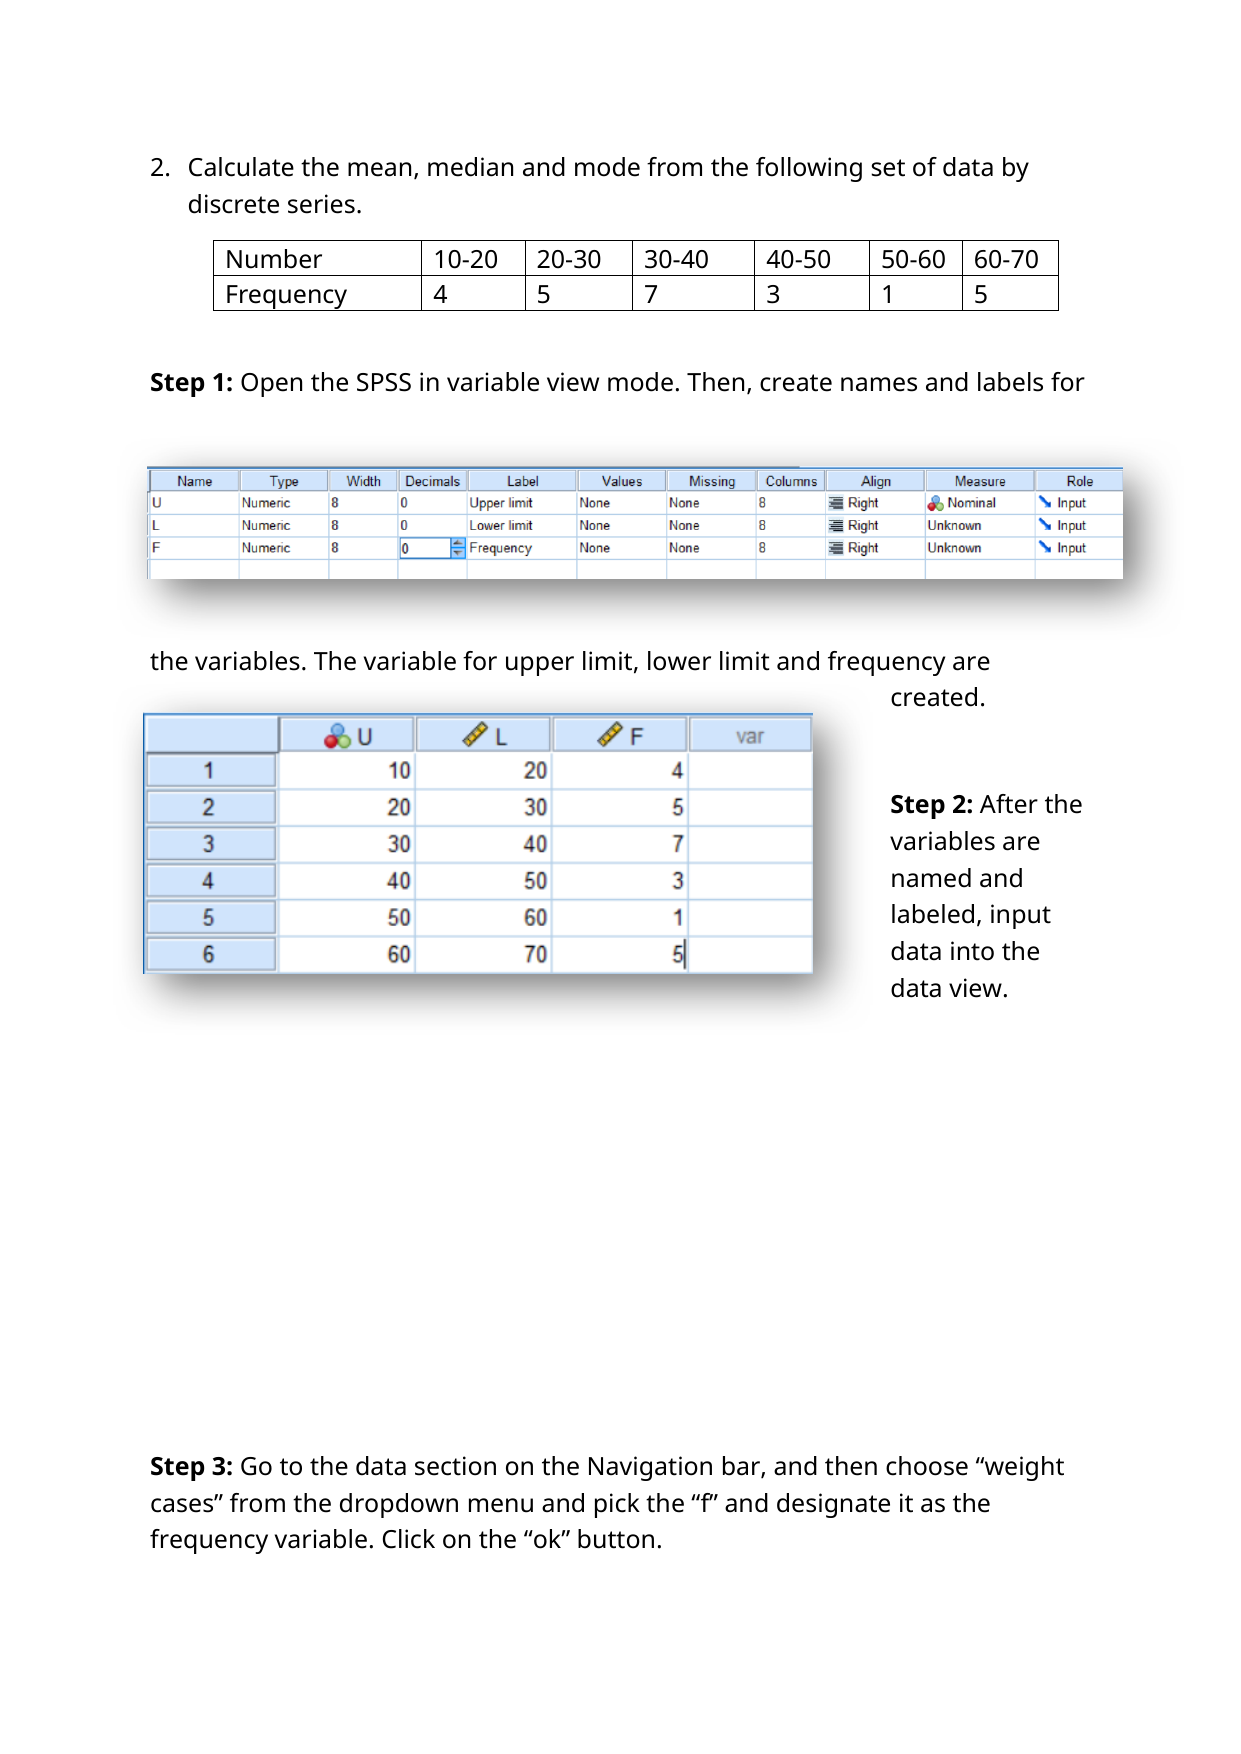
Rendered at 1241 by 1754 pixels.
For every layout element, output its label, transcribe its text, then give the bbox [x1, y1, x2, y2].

table_header 40-50 [755, 241, 869, 275]
text Step 1: Open the SPSS in variable view mode. Then, create names and labels for the variables. The variable for upper limit, lower limit and frequency are created. [150, 365, 1090, 461]
text Step 2: After the variables are named and labeled, input data into the data view. [845, 787, 1090, 1005]
table_cell 5 [963, 276, 1058, 310]
table_cell 1 [870, 276, 962, 310]
picture [147, 466, 1123, 579]
table_header Number [214, 241, 421, 275]
table_header 30-40 [633, 241, 754, 275]
text Step 1: Open the SPSS in variable view mode. Then, create names and labels for the variables. The variable for upper limit, lower limit and frequency are created. [150, 613, 1090, 714]
table_header 20-30 [526, 241, 632, 275]
picture [143, 712, 813, 974]
table_header 10-20 [422, 241, 525, 275]
table_cell 7 [633, 276, 754, 310]
table_cell 4 [422, 276, 525, 310]
table_header 60-70 [963, 241, 1058, 275]
table_cell 3 [755, 276, 869, 310]
text Step 3: Go to the data section on the Navigation bar, and then choose “weight cases” from the dropdown menu and pick the “f” and designate it as the frequency variable. Click on the “ok” button. [150, 1448, 1090, 1556]
table_header 50-60 [870, 241, 962, 275]
table_cell 5 [526, 276, 632, 310]
table_cell Frequency [214, 276, 421, 310]
list Calculate the mean, median and mode from the following set of data by discrete series. [150, 150, 1090, 221]
